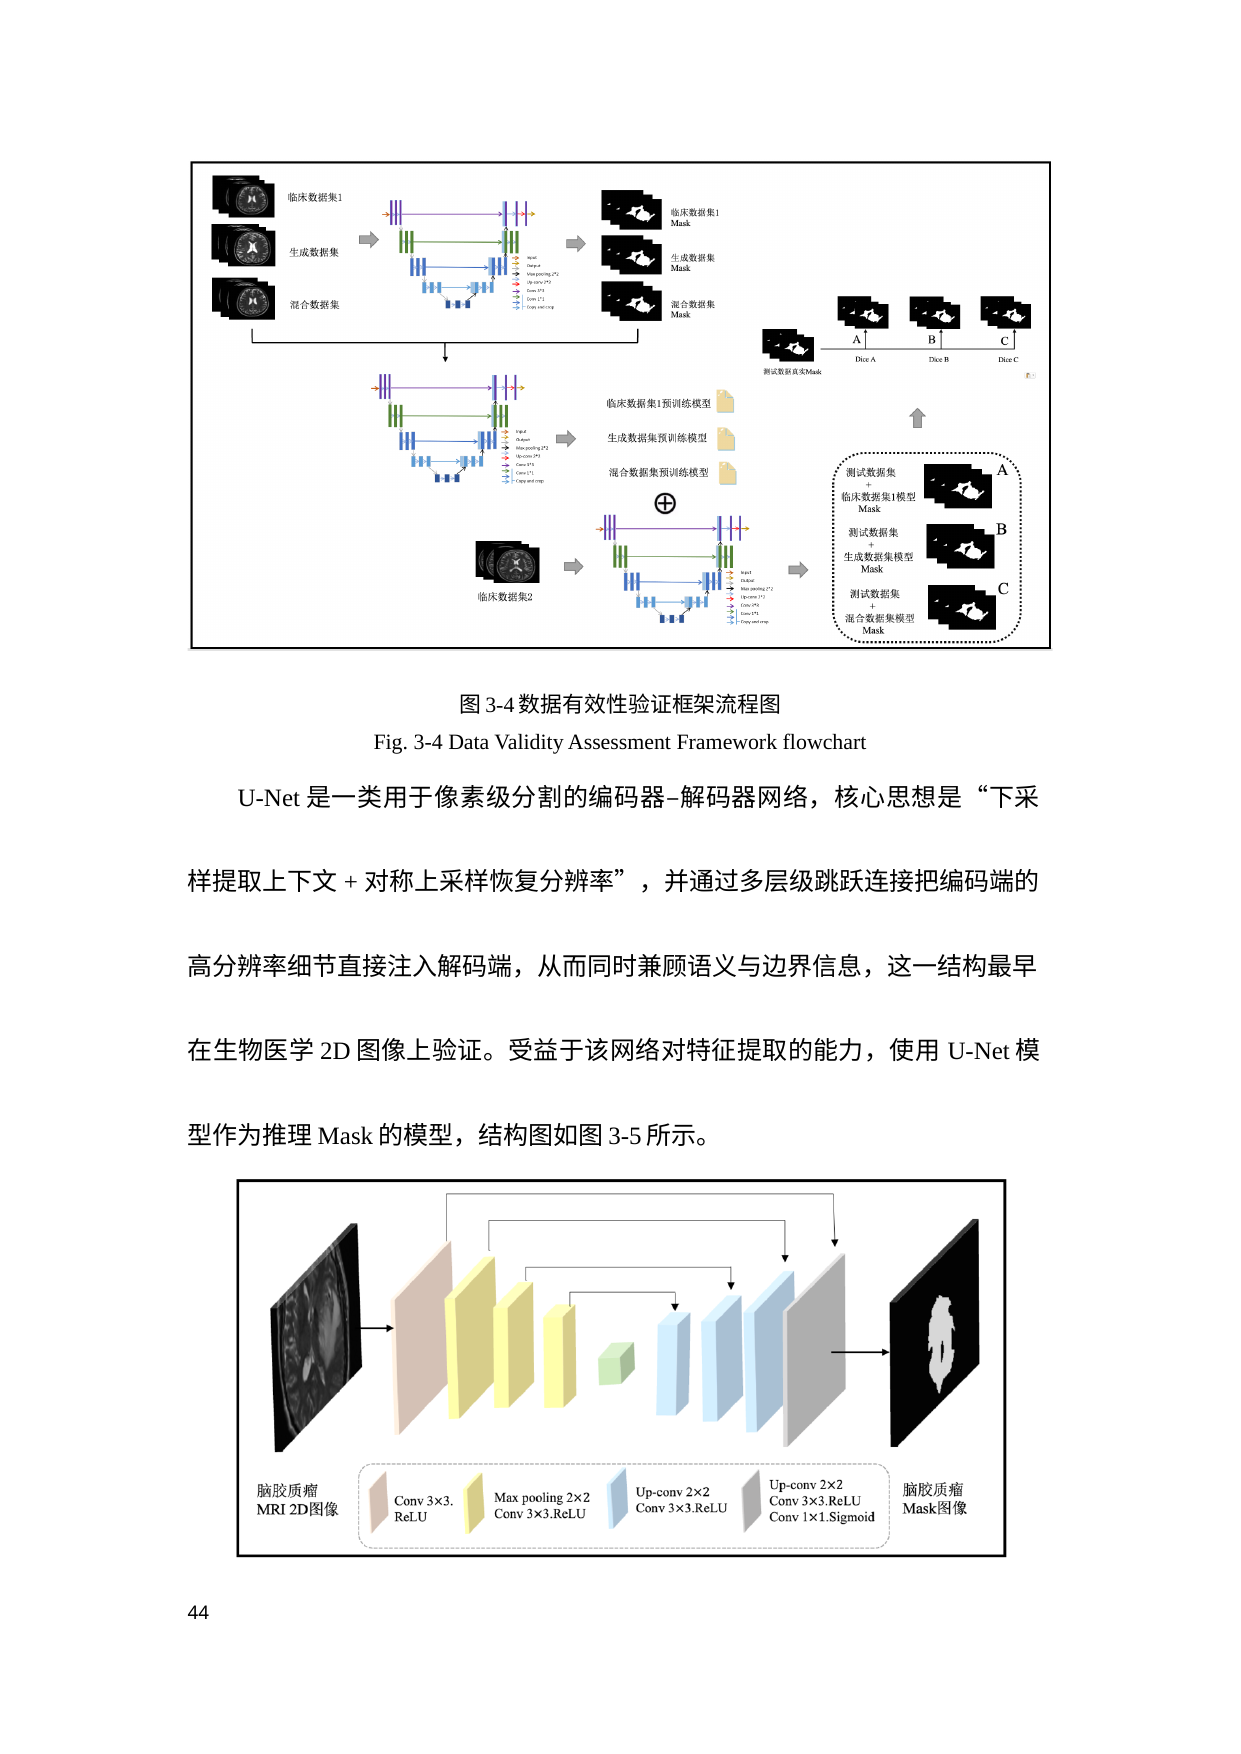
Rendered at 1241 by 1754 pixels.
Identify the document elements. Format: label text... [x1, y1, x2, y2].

text 图3-4数据有效性验证框架流程图 [187, 687, 1053, 719]
text U-Net是一类用于像素级分割的编码器–解码器网络，核心思想是“下采样提取上下文 + 对称上采样恢复分辨率”，并通过多层级跳跃连接把编码端的高分辨率细节直接注入解码端，从而同时兼顾语义与边界信息，这一结构最早在生物医学2D图像上验证。受益于该网络对特征提取的能力，使用U-Net模型作为推理Mask的模型，结构图如图3-5所示。 [187, 763, 1040, 1166]
picture [187, 159, 1053, 651]
picture [230, 1176, 1011, 1561]
text Fig. 3-4 Data Validity Assessment Framework flowchart [187, 725, 1053, 758]
